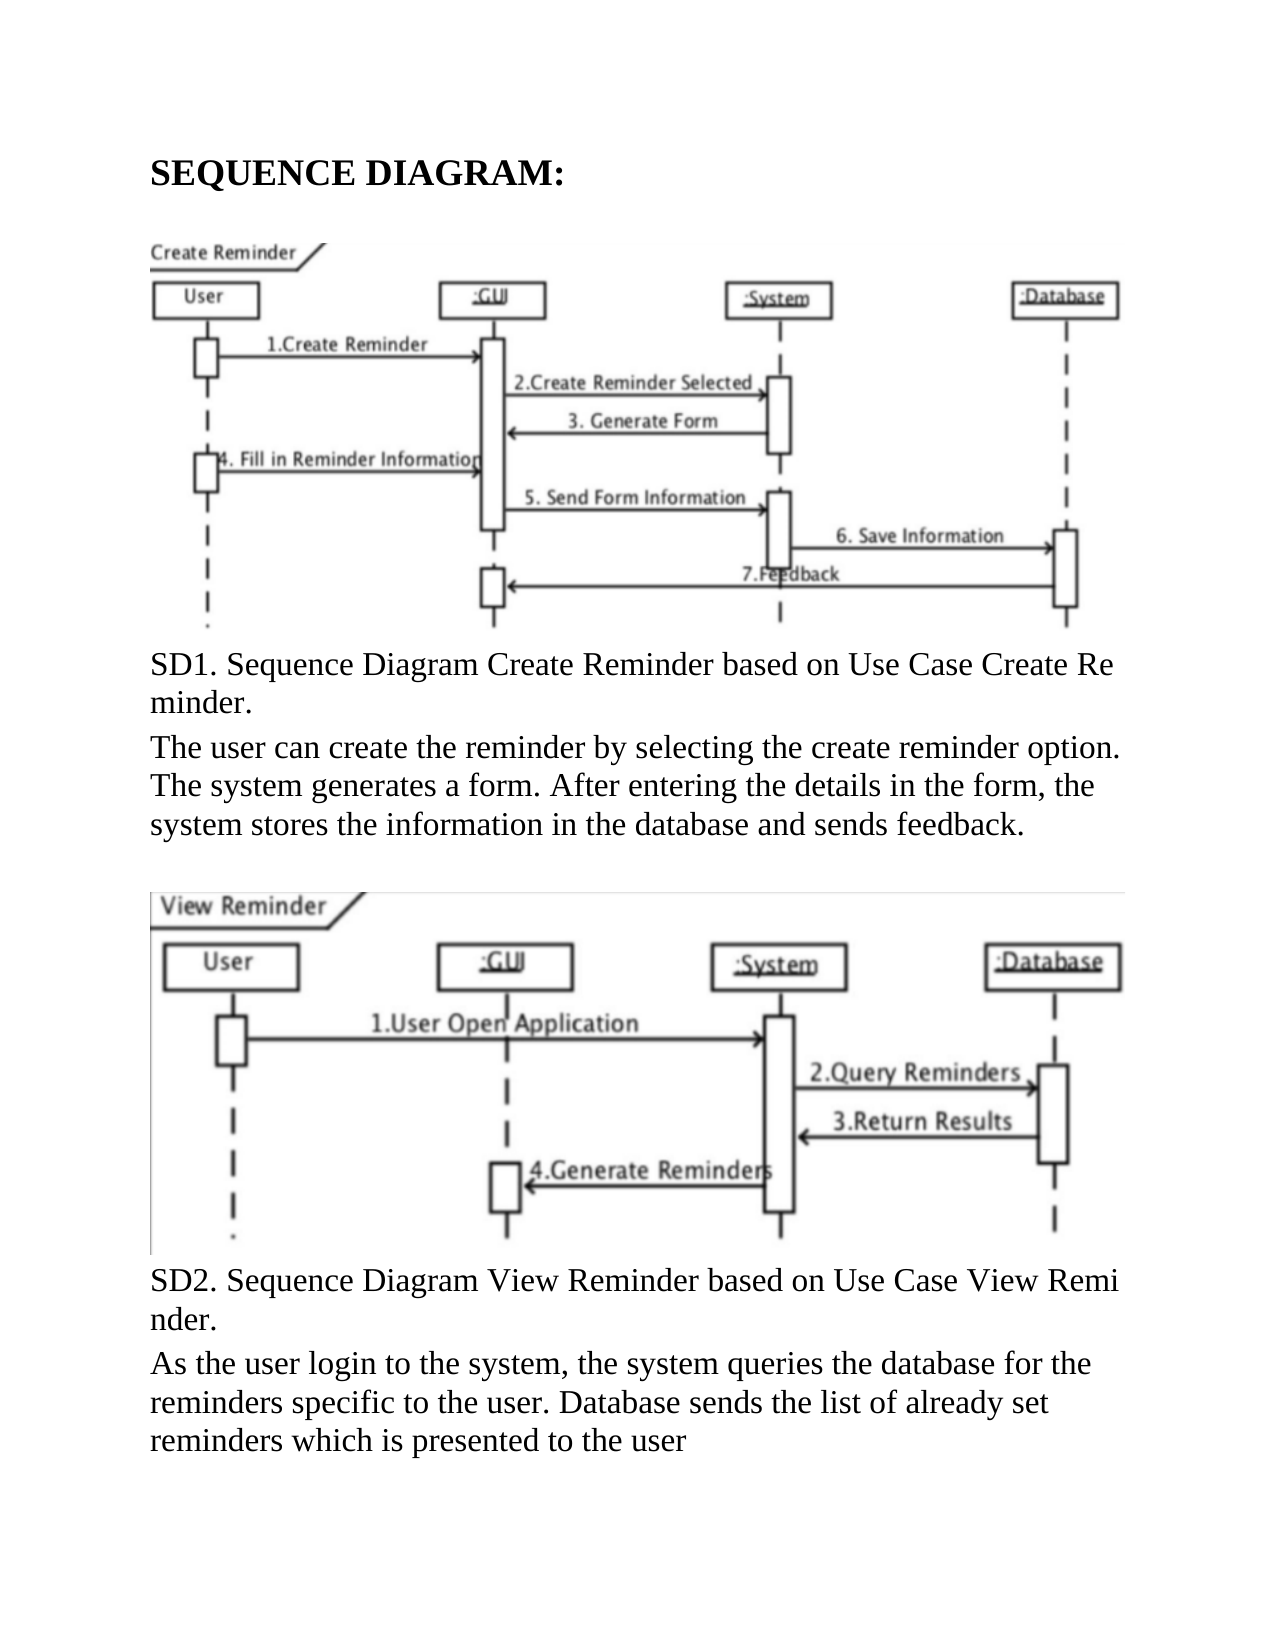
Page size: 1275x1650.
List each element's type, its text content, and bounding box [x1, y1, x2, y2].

title SD1. Sequence Diagram Create Reminder based on Use Case Create Reminder. [150, 644, 1125, 721]
picture [150, 243, 1125, 638]
title The user can create the reminder by selecting the create reminder option. The system generates a form. After entering the details in the form, the system stores the information in the database and sends feedback. [150, 727, 1125, 842]
title SEQUENCE DIAGRAM: [150, 150, 1125, 193]
title SD2. Sequence Diagram View Reminder based on Use Case View Reminder. [150, 1261, 1125, 1337]
picture [150, 892, 1125, 1255]
title As the user login to the system, the system queries the database for the reminders specific to the user. Database sends the list of already set reminders which is presented to the user [150, 1343, 1125, 1458]
